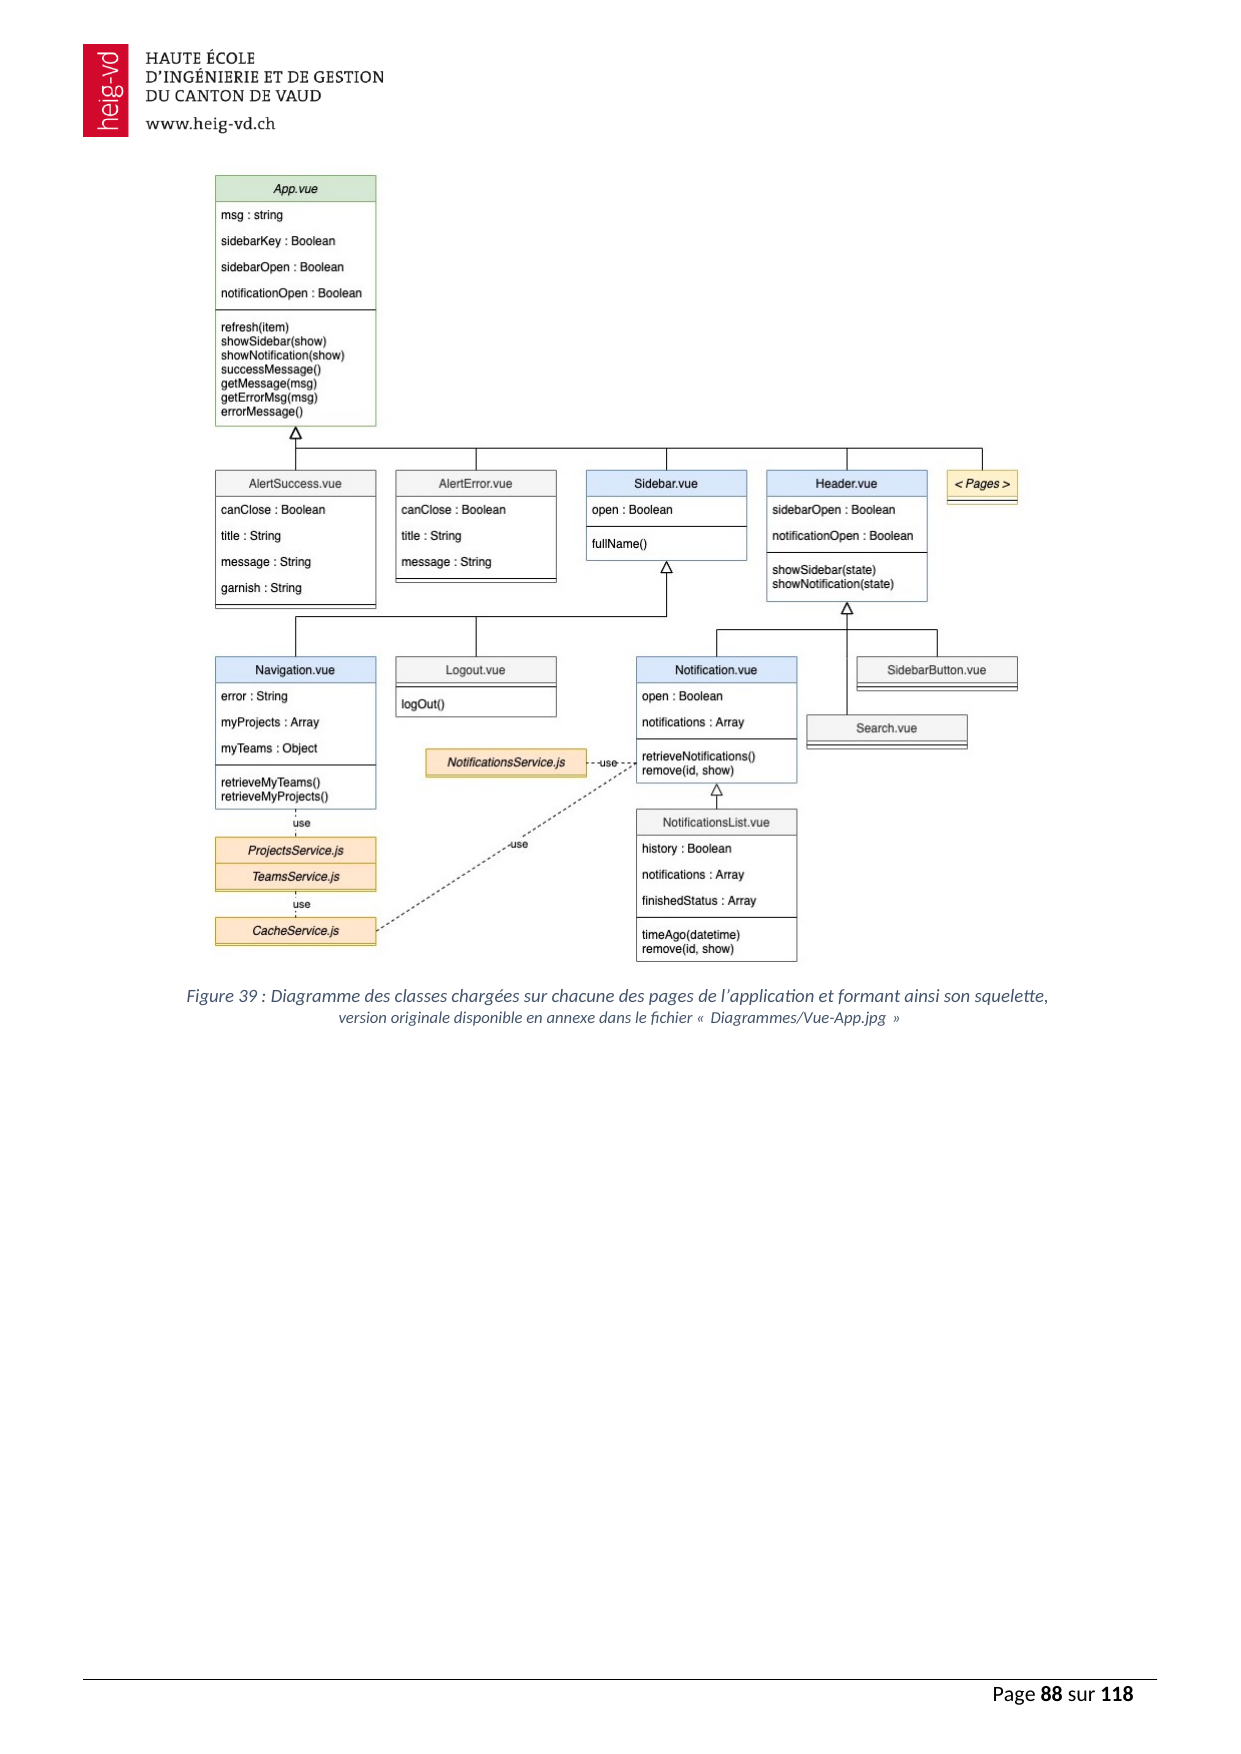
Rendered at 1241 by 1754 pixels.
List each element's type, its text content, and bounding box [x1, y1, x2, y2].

picture [206, 165, 1034, 973]
picture [83, 44, 384, 137]
